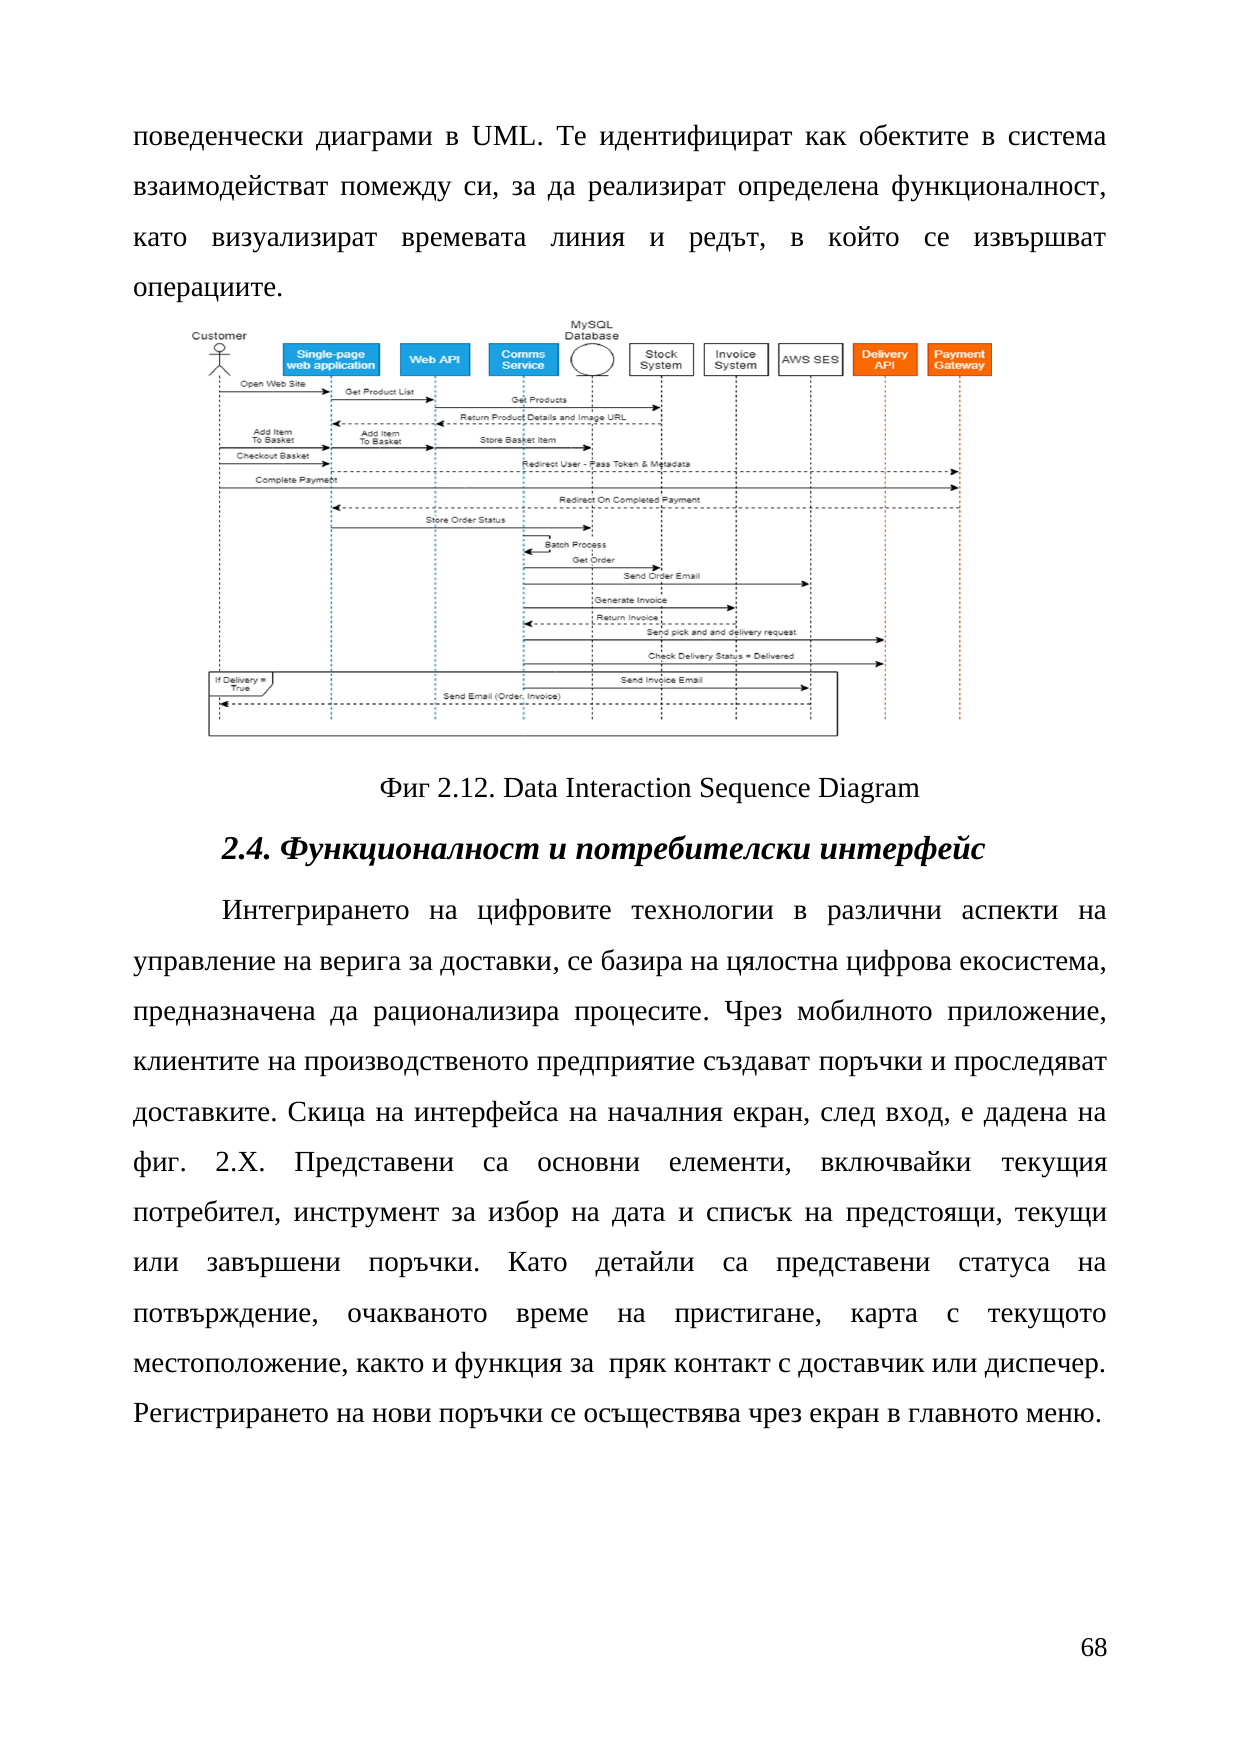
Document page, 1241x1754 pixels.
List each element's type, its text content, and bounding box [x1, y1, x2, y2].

subtitle 2.4. Функционалност и потребителски интерфейс [133, 829, 1107, 867]
text Интегрирането на цифровите технологии в различни аспекти на управление на верига за доставки, се базира на цялостна цифрова екосистема, предназначена да рационализира процесите. Чрез мобилното приложение, клиентите на производственото предприятие създават поръчки и проследяват доставките. Скица на интерфейса на началния екран, след вход, е дадена на фиг. 2.Х. Представени са основни елементи, включвайки текущия потребител, инструмент за избор на дата и списък на предстоящи, текущи или завършени поръчки. Като детайли са представени статуса на потвърждение, очакваното време на пристигане, карта с текущото местоположение, както и функция за пряк контакт с доставчик или диспечер. Регистрирането на нови поръчки се осъществява чрез екран в главното меню. [133, 892, 1107, 1429]
picture [192, 319, 992, 737]
text Фиг 2.12. Data Interaction Sequence Diagram [133, 770, 1107, 804]
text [133, 118, 1107, 303]
